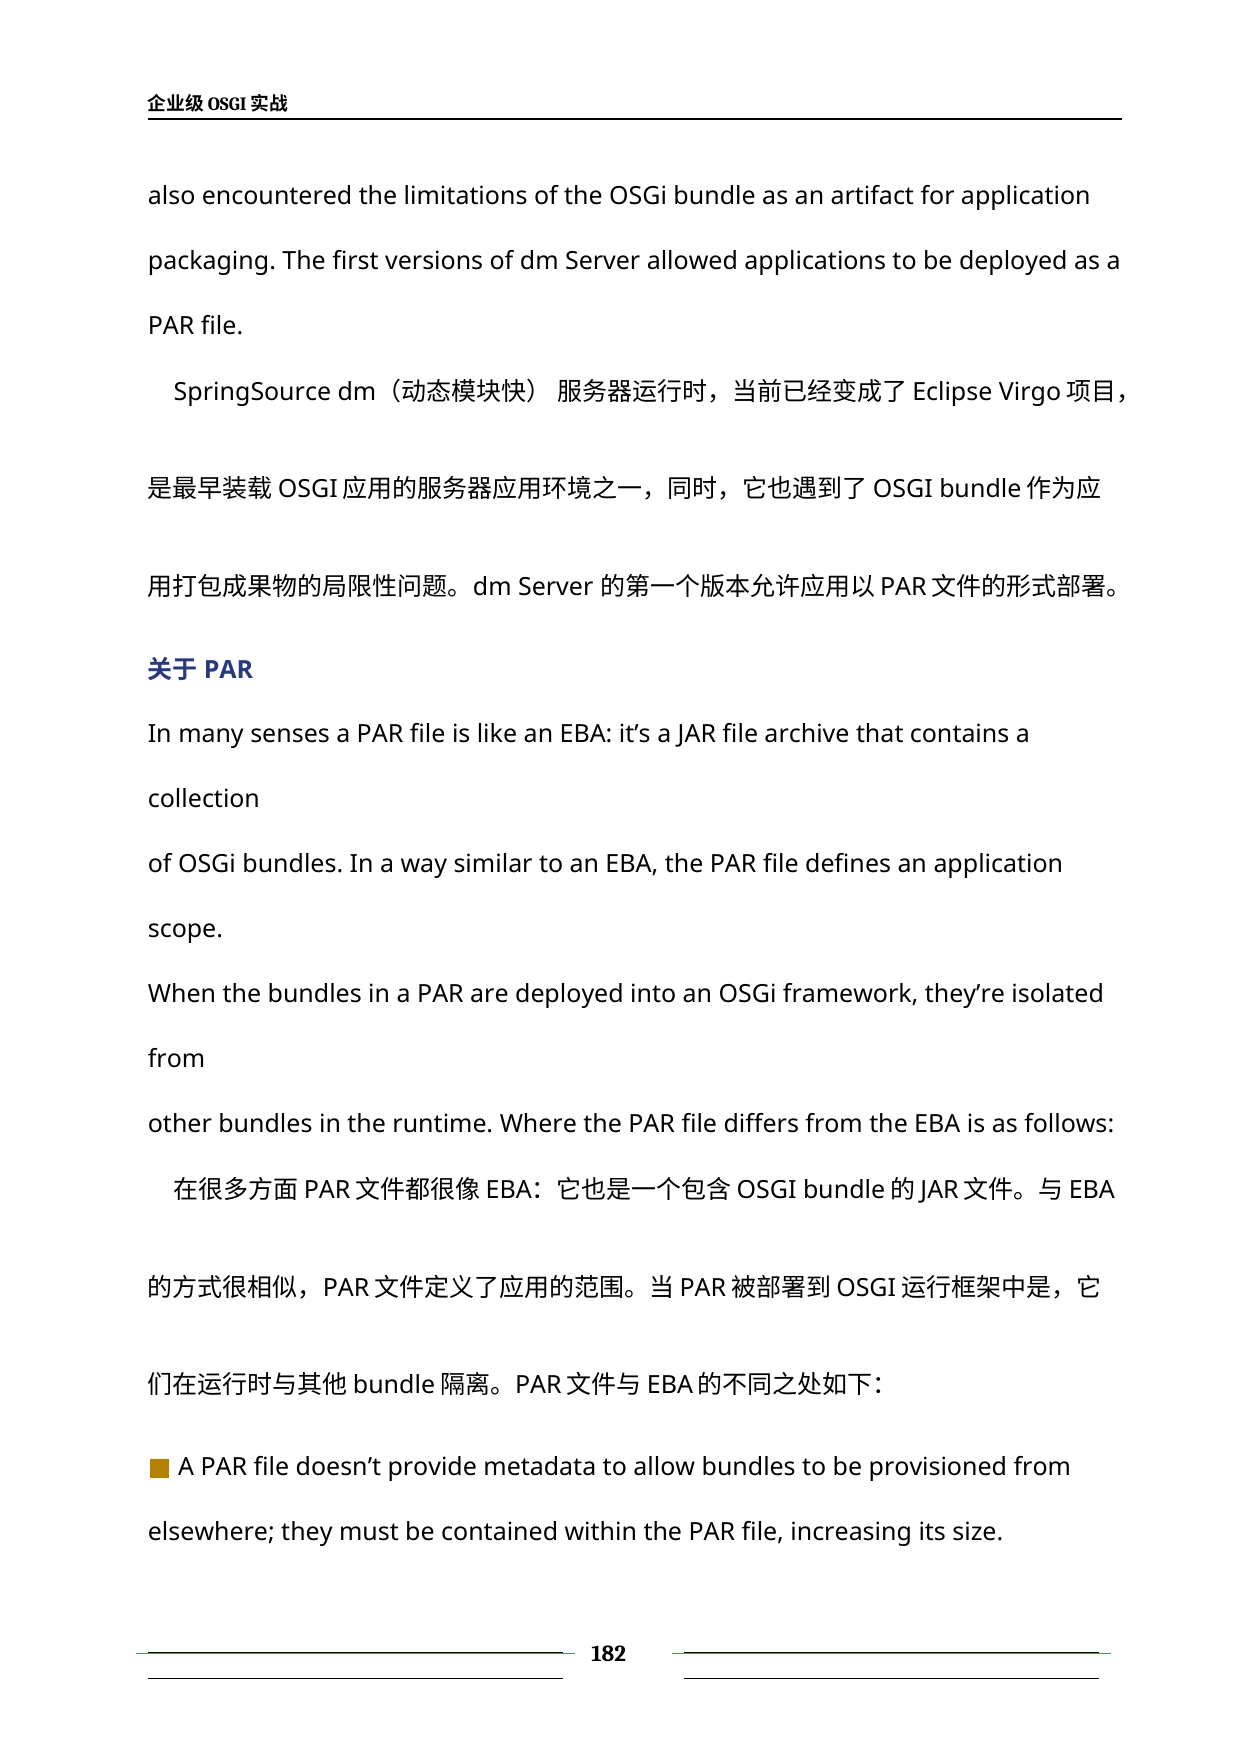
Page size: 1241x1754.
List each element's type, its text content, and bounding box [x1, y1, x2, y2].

text also encountered the limitations of the OSGi bundle as an artifact for application [148, 162, 1122, 227]
text ■ A PAR file doesn’t provide metadata to allow bundles to be provisioned from [148, 1433, 1122, 1498]
text elsewhere; they must be contained within the PAR file, increasing its size. [148, 1498, 1122, 1563]
text packaging. The first versions of dm Server allowed applications to be deployed as a [148, 227, 1122, 292]
text 关于 PAR [148, 635, 1122, 700]
text of OSGi bundles. In a way similar to an EBA, the PAR file defines an application scope. [148, 830, 1122, 960]
text When the bundles in a PAR are deployed into an OSGi framework, they’re isolated from [148, 960, 1122, 1090]
text In many senses a PAR file is like an EBA: it’s a JAR file archive that contains a collection [148, 700, 1122, 830]
text 在很多方面PAR文件都很像EBA：它也是一个包含OSGI bundle的JAR文件。与EBA的方式很相似，PAR文件定义了应用的范围。当PAR被部署到OSGI运行框架中是，它们在运行时与其他bundle隔离。PAR文件与EBA的不同之处如下： [148, 1155, 1122, 1415]
text other bundles in the runtime. Where the PAR file differs from the EBA is as follows: [148, 1090, 1122, 1155]
text PAR file. [148, 292, 1122, 357]
text SpringSource dm（动态模块快） 服务器运行时，当前已经变成了Eclipse Virgo项目，是最早装载OSGI应用的服务器应用环境之一，同时，它也遇到了OSGI bundle作为应用打包成果物的局限性问题。dm Server 的第一个版本允许应用以PAR文件的形式部署。 [148, 357, 1122, 617]
